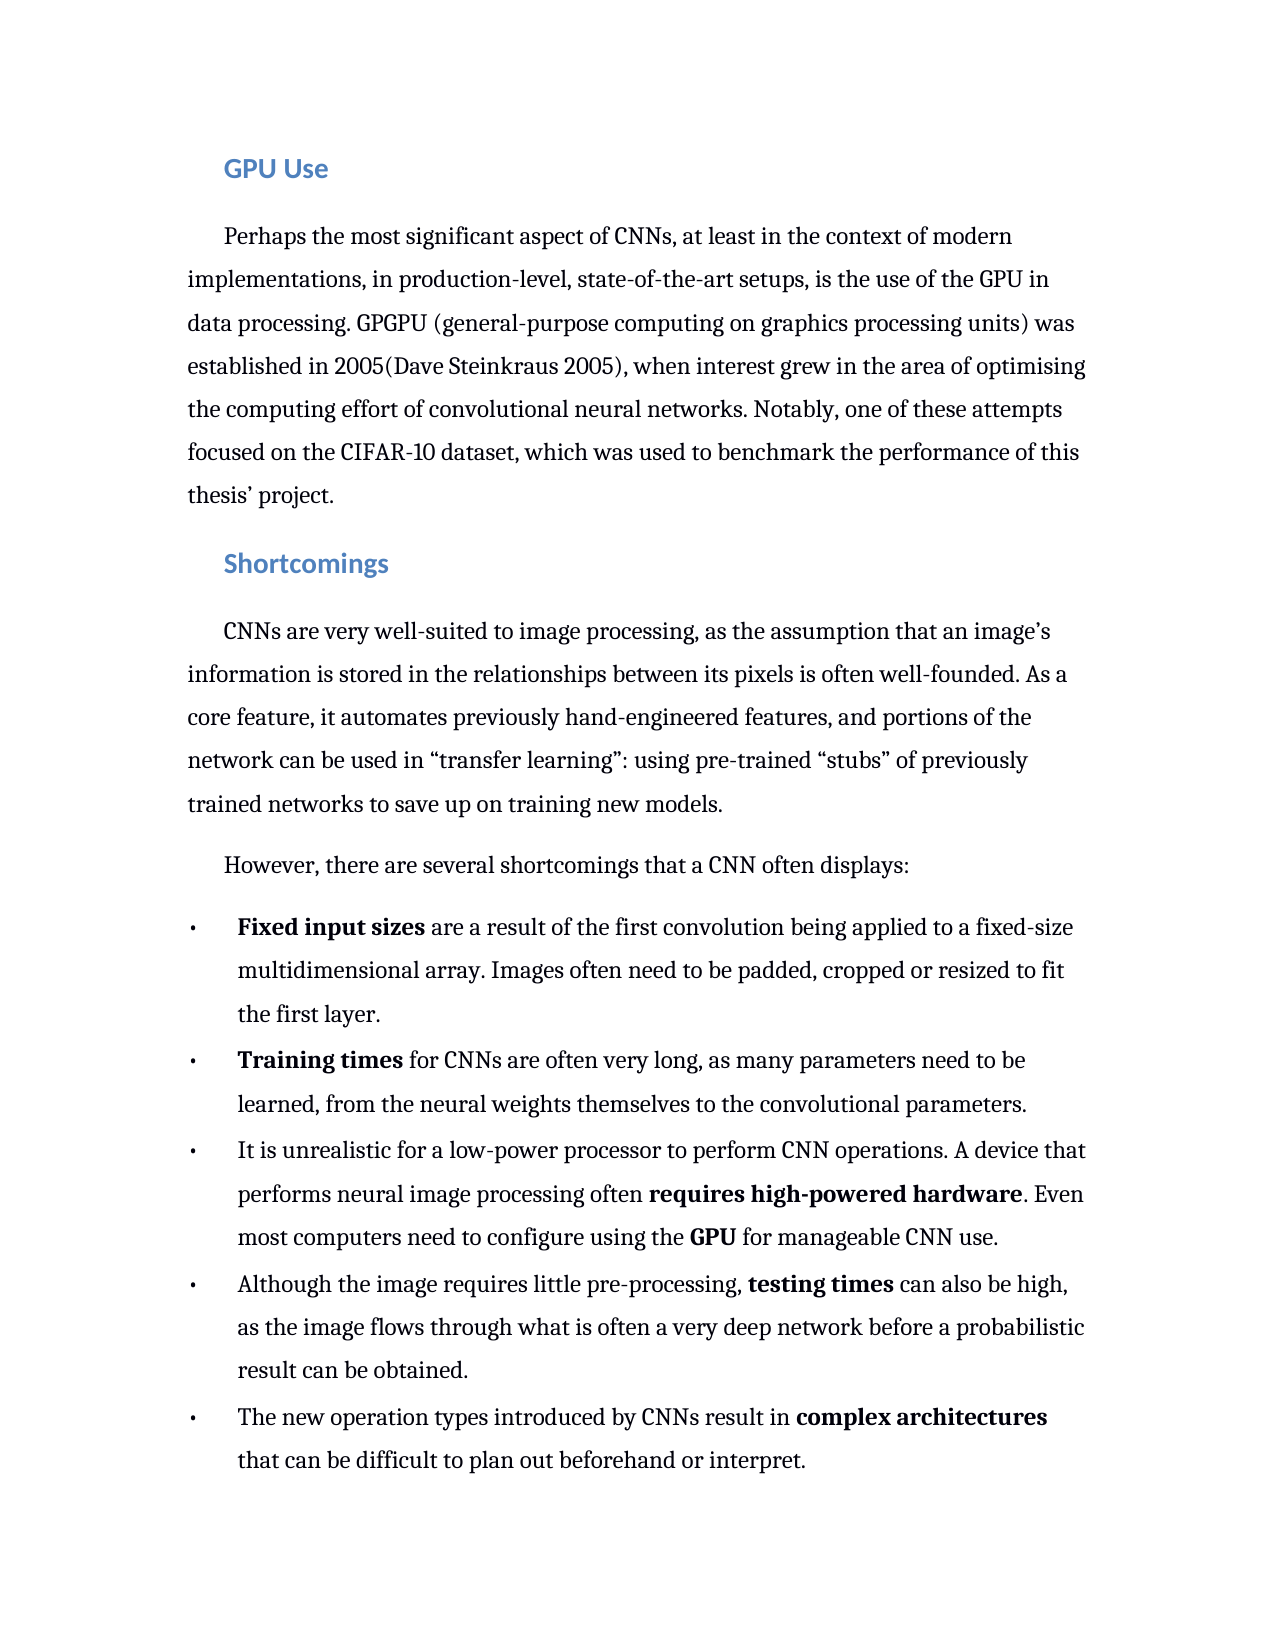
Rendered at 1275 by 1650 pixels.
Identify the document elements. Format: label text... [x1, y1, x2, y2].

list Fixed input sizes are a result of the first convolution being applied to a fixed-size multidimensional array. Images often need to be padded, cropped or resized to fit the first layer. [187, 913, 1087, 1028]
list The new operation types introduced by CNNs result in complex architectures that can be difficult to plan out beforehand or interpret. [187, 1403, 1087, 1474]
subtitle GPU Use [187, 150, 1087, 186]
subtitle Shortcomings [187, 545, 1087, 581]
list Although the image requires little pre-processing, testing times can also be high, as the image flows through what is often a very deep network before a probabilistic result can be obtained. [187, 1269, 1087, 1384]
text CNNs are very well-suited to image processing, as the assumption that an image’s information is stored in the relationships between its pixels is often well-founded. As a core feature, it automates previously hand-engineered features, and portions of the network can be used in “transfer learning”: using pre-trained “stubs” of previously trained networks to save up on training new models. [187, 617, 1087, 818]
text However, there are several shortcomings that a CNN often displays: [187, 851, 1087, 880]
list It is unrealistic for a low-power processor to perform CNN operations. A device that performs neural image processing often requires high-powered hardware. Even most computers need to configure using the GPU for manageable CNN use. [187, 1136, 1087, 1251]
text Perhaps the most significant aspect of CNNs, at least in the context of modern implementations, in production-level, state-of-the-art setups, is the use of the GPU in data processing. GPGPU (general-purpose computing on graphics processing units) was established in 2005(Dave Steinkraus 2005), when interest grew in the area of optimising the computing effort of convolutional neural networks. Notably, one of these attempts focused on the CIFAR-10 dataset, which was used to benchmark the performance of this thesis’ project. [187, 222, 1087, 510]
list Training times for CNNs are often very long, as many parameters need to be learned, from the neural weights themselves to the convolutional parameters. [187, 1046, 1087, 1118]
